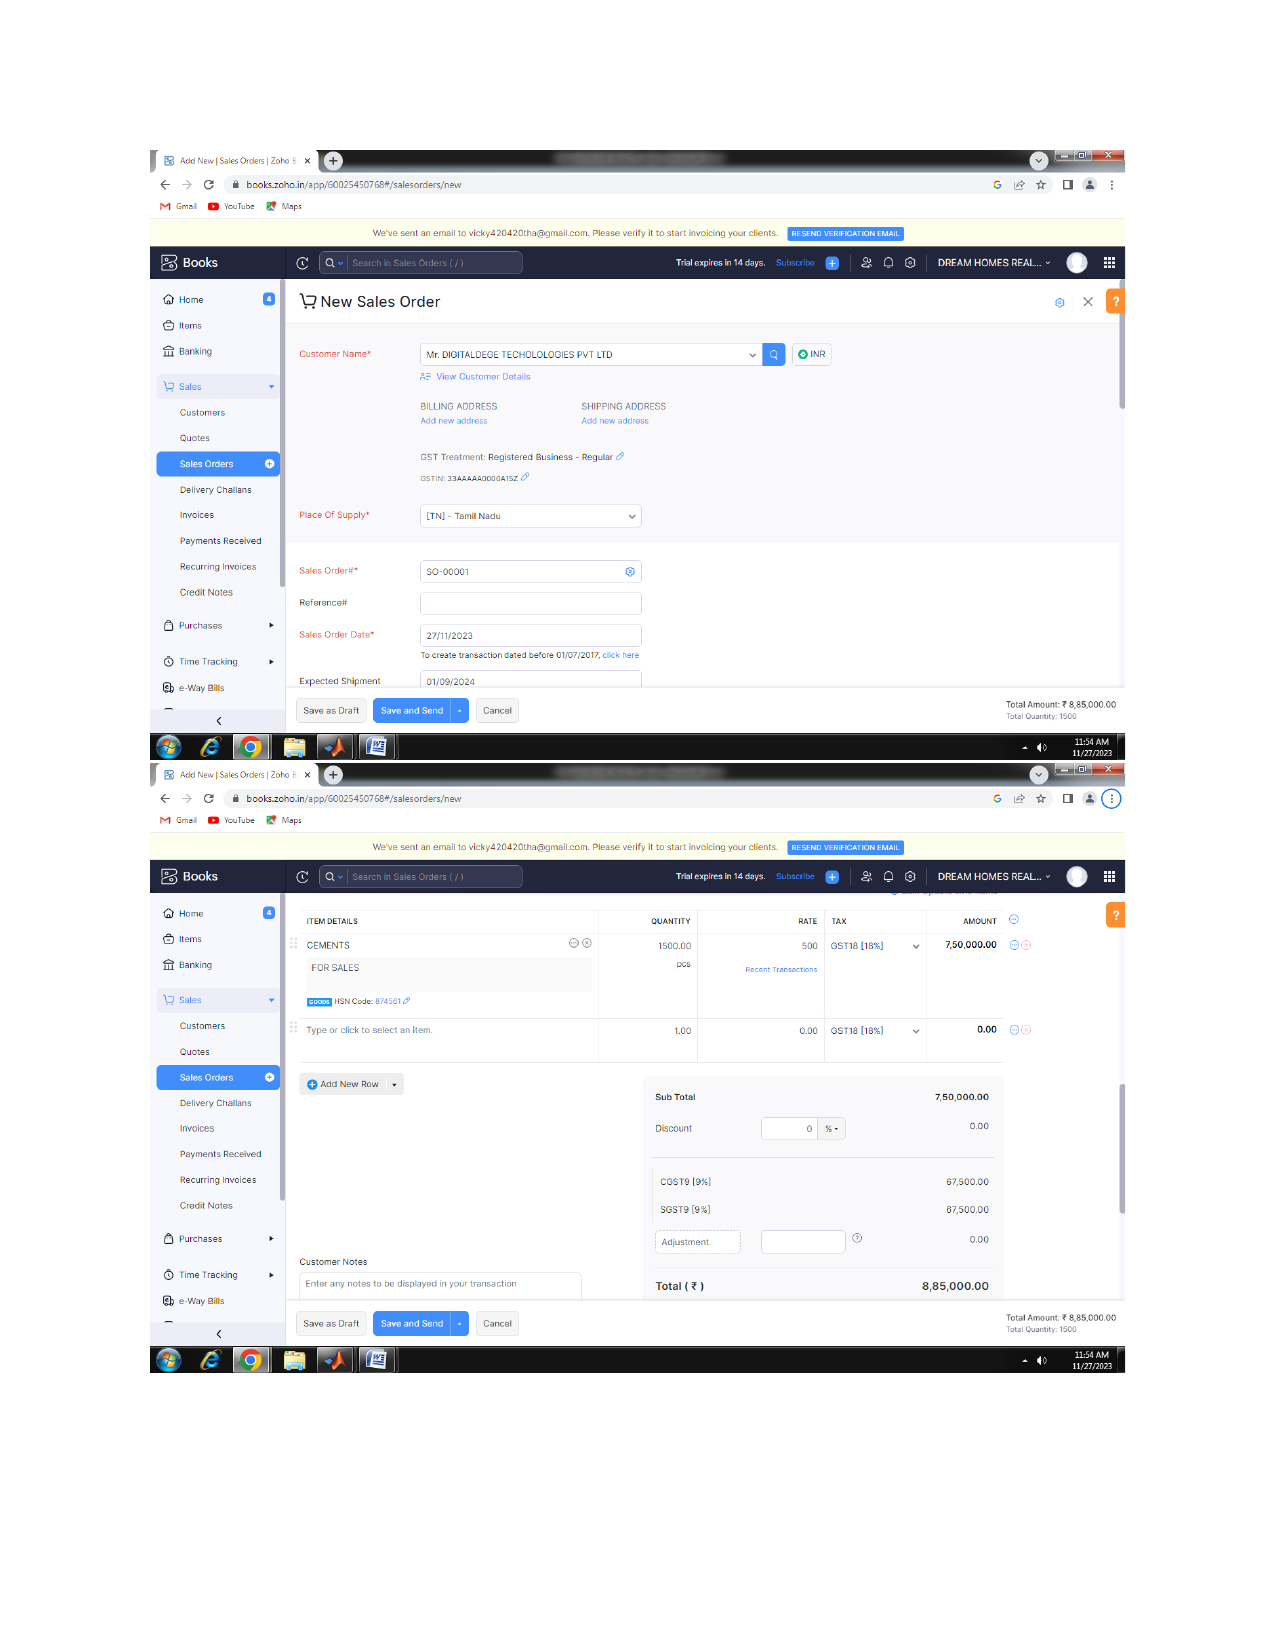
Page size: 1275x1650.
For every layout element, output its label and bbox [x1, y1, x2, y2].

picture [150, 150, 1125, 760]
picture [150, 763, 1125, 1373]
